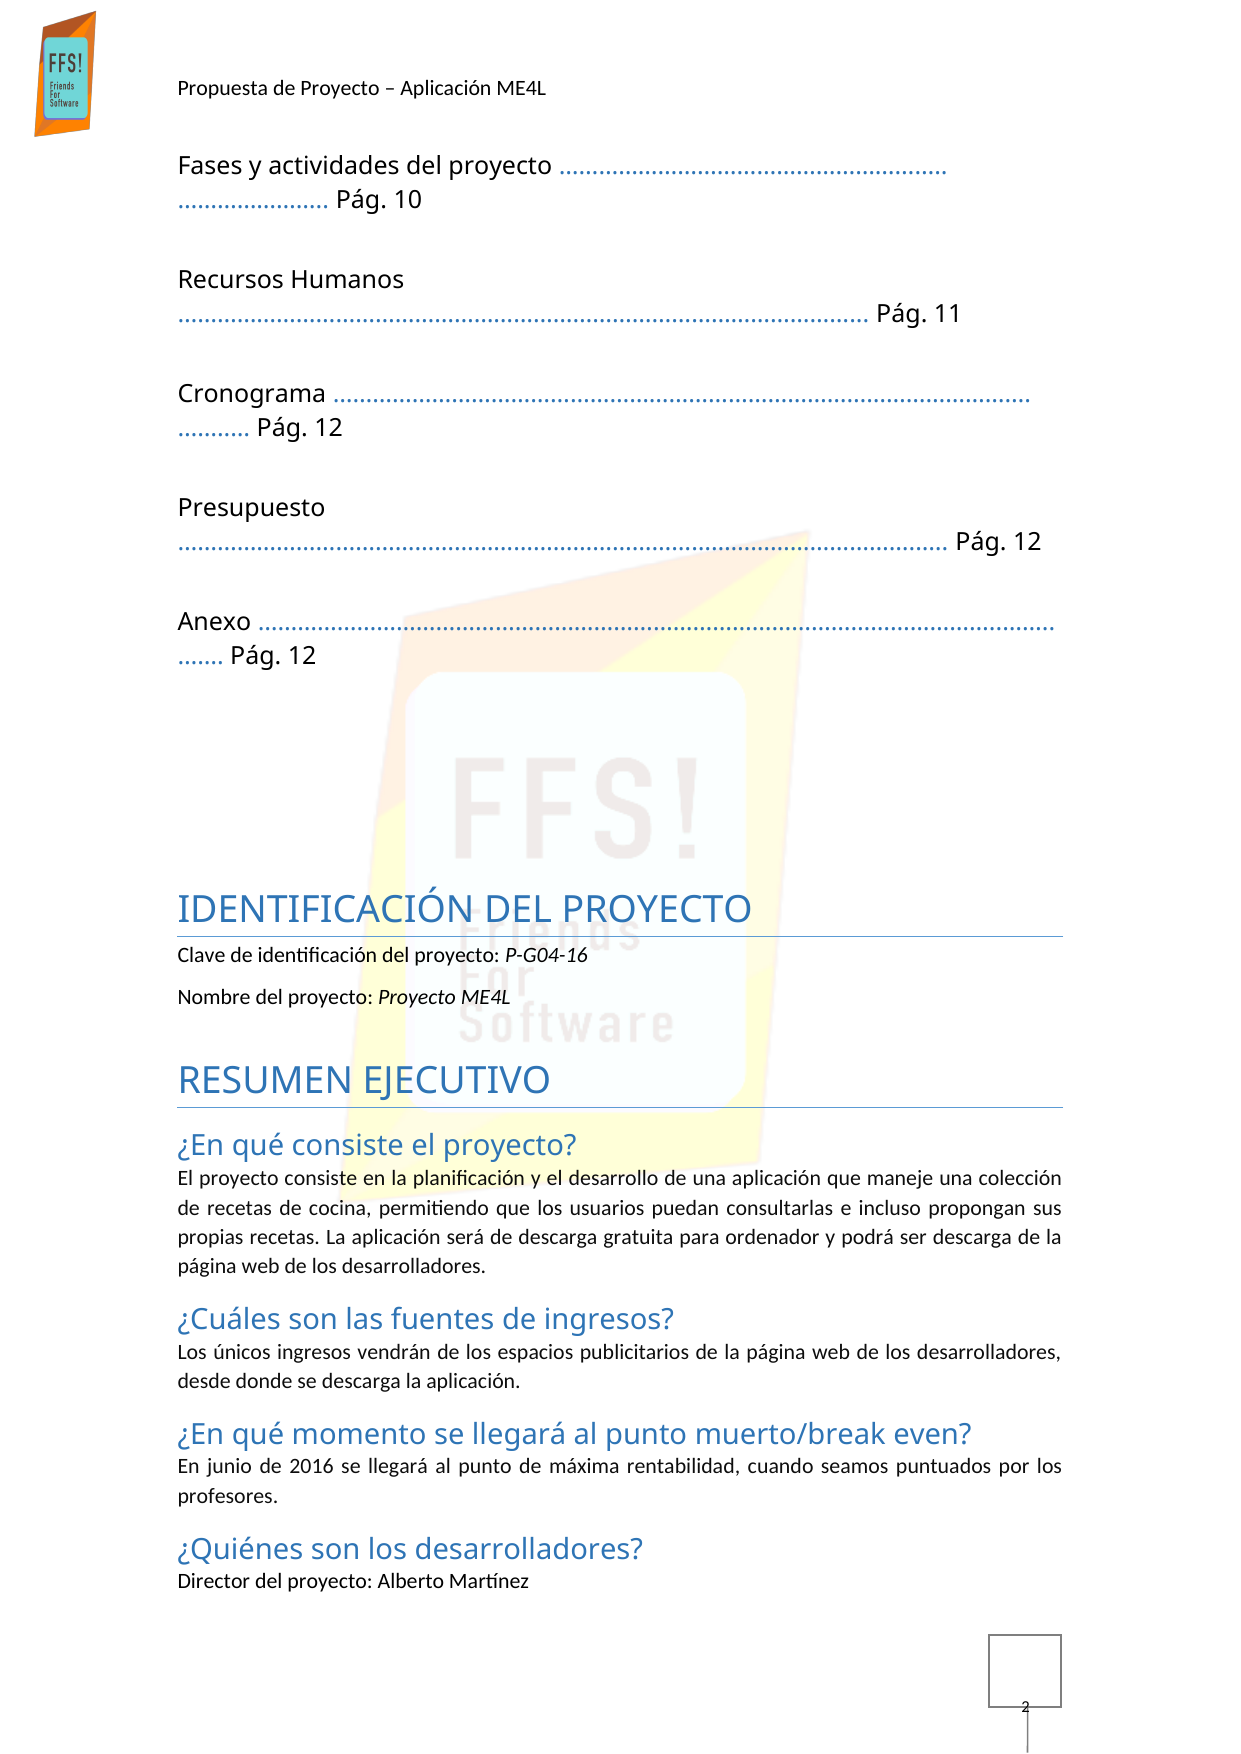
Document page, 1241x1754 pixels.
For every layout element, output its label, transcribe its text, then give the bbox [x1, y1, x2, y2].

text Clave de identificación del proyecto: P-G04-16 [177, 941, 1063, 968]
subtitle Anexo …………………………………………………………………………………………………..……..……. Pág. 12 [177, 604, 1063, 672]
text En junio de 2016 se llegará al punto de máxima rentabilidad, cuando seamos puntuados por los profesores. [177, 1453, 1063, 1509]
subtitle ¿Quiénes son los desarrolladores? [177, 1528, 1063, 1568]
subtitle ¿En qué consiste el proyecto? [177, 1125, 1063, 1164]
text Nombre del proyecto: Proyecto ME4L [177, 983, 1063, 1009]
text El proyecto consiste en la planificación y el desarrollo de una aplicación que maneje una colección de recetas de cocina, permitiendo que los usuarios puedan consultarlas e incluso propongan sus propias recetas. La aplicación será de descarga gratuita para ordenador y podrá ser descarga de la página web de los desarrolladores. [177, 1164, 1063, 1279]
subtitle IDENTIFICACIÓN DEL PROYECTO [177, 883, 1063, 936]
text Director del proyecto: Alberto Martínez [177, 1568, 1063, 1594]
subtitle ¿En qué momento se llegará al punto muerto/break even? [177, 1413, 1063, 1453]
subtitle ¿Cuáles son las fuentes de ingresos? [177, 1298, 1063, 1338]
subtitle Recursos Humanos …………………………………………………………………………………………... Pág. 11 [177, 262, 1063, 330]
picture [5, 1, 125, 153]
subtitle RESUMEN EJECUTIVO [177, 1054, 1063, 1107]
text Los únicos ingresos vendrán de los espacios publicitarios de la página web de los desarrolladores, desde donde se descarga la aplicación. [177, 1338, 1063, 1394]
subtitle Fases y actividades del proyecto …………………………………………………..………………….. Pág. 10 [177, 148, 1063, 216]
subtitle Presupuesto …………………………………………………………………………………………………..…. Pág. 12 [177, 490, 1063, 558]
subtitle Cronograma …………………………………………………………………………………………….……..… Pág. 12 [177, 376, 1063, 444]
